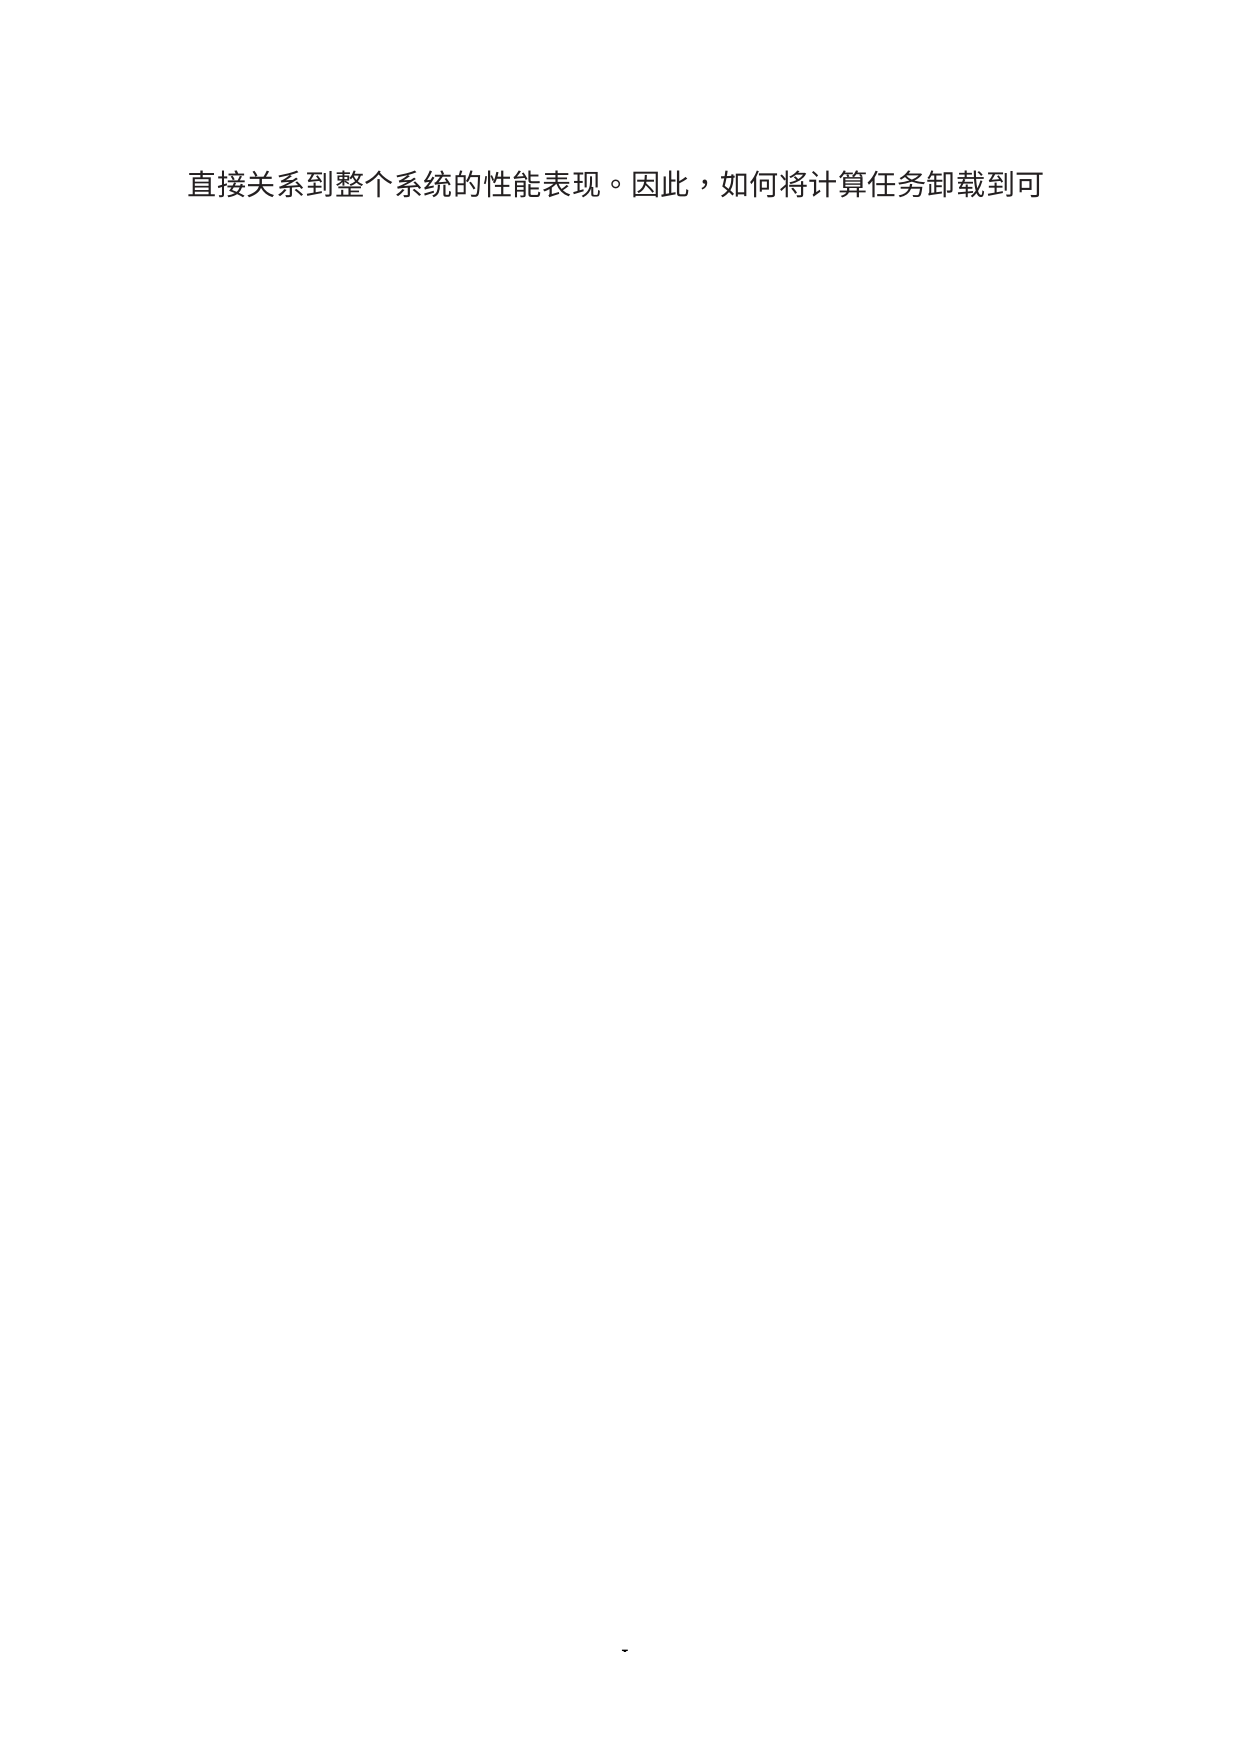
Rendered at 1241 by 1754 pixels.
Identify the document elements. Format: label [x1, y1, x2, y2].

text [187, 164, 1067, 204]
